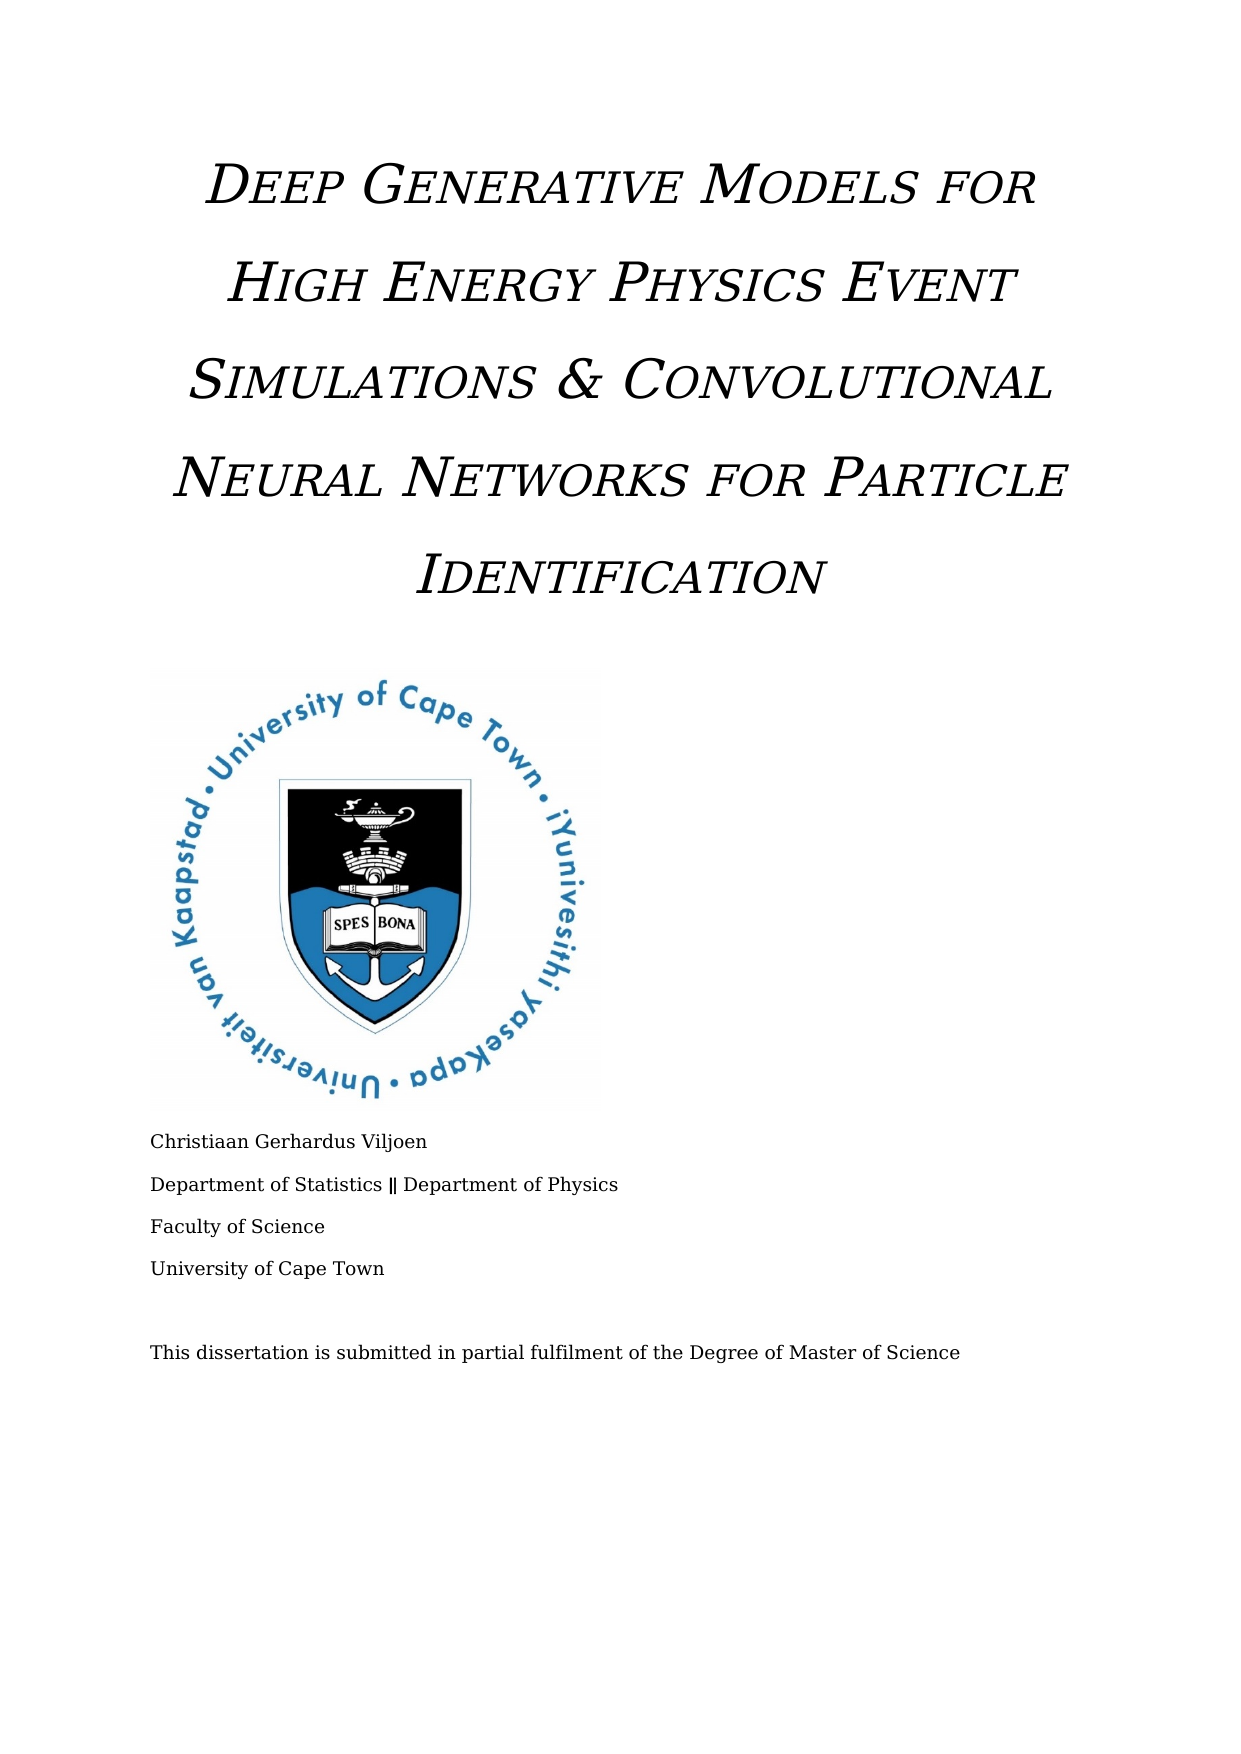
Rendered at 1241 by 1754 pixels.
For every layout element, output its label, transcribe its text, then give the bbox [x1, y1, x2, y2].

text Faculty of Science [150, 1214, 1090, 1237]
picture [150, 668, 600, 1111]
text This dissertation is submitted in partial fulfilment of the Degree of Master of Science [150, 1341, 1090, 1363]
text University of Cape Town [150, 1257, 1090, 1279]
title Deep Generative Models for [150, 150, 1090, 215]
title High Energy Physics Event Simulations & Convolutional Neural Networks for Particle Identification [150, 247, 1090, 605]
text Department of Statistics || Department of Physics [150, 1172, 1090, 1195]
